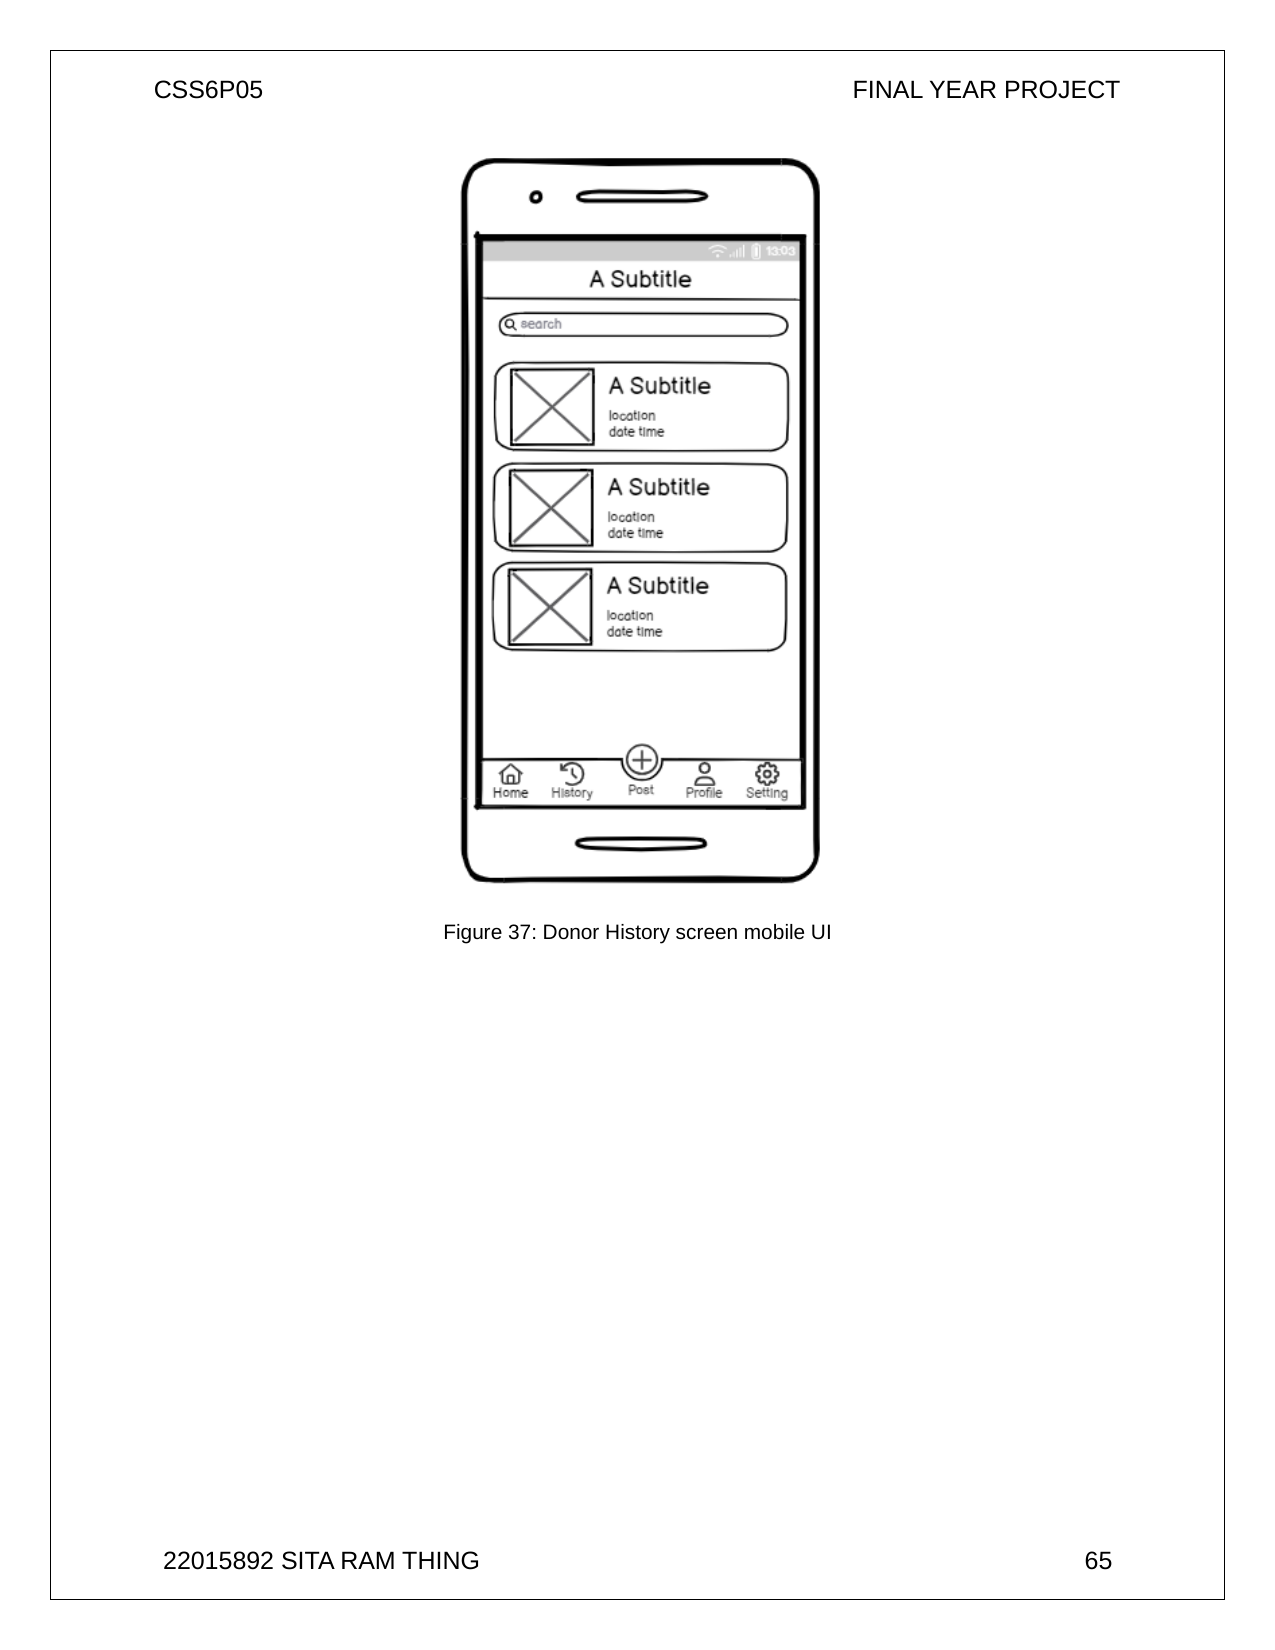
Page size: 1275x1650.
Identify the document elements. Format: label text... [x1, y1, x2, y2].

text Figure 37: Donor History screen mobile UI [150, 920, 1125, 944]
picture [451, 150, 824, 890]
